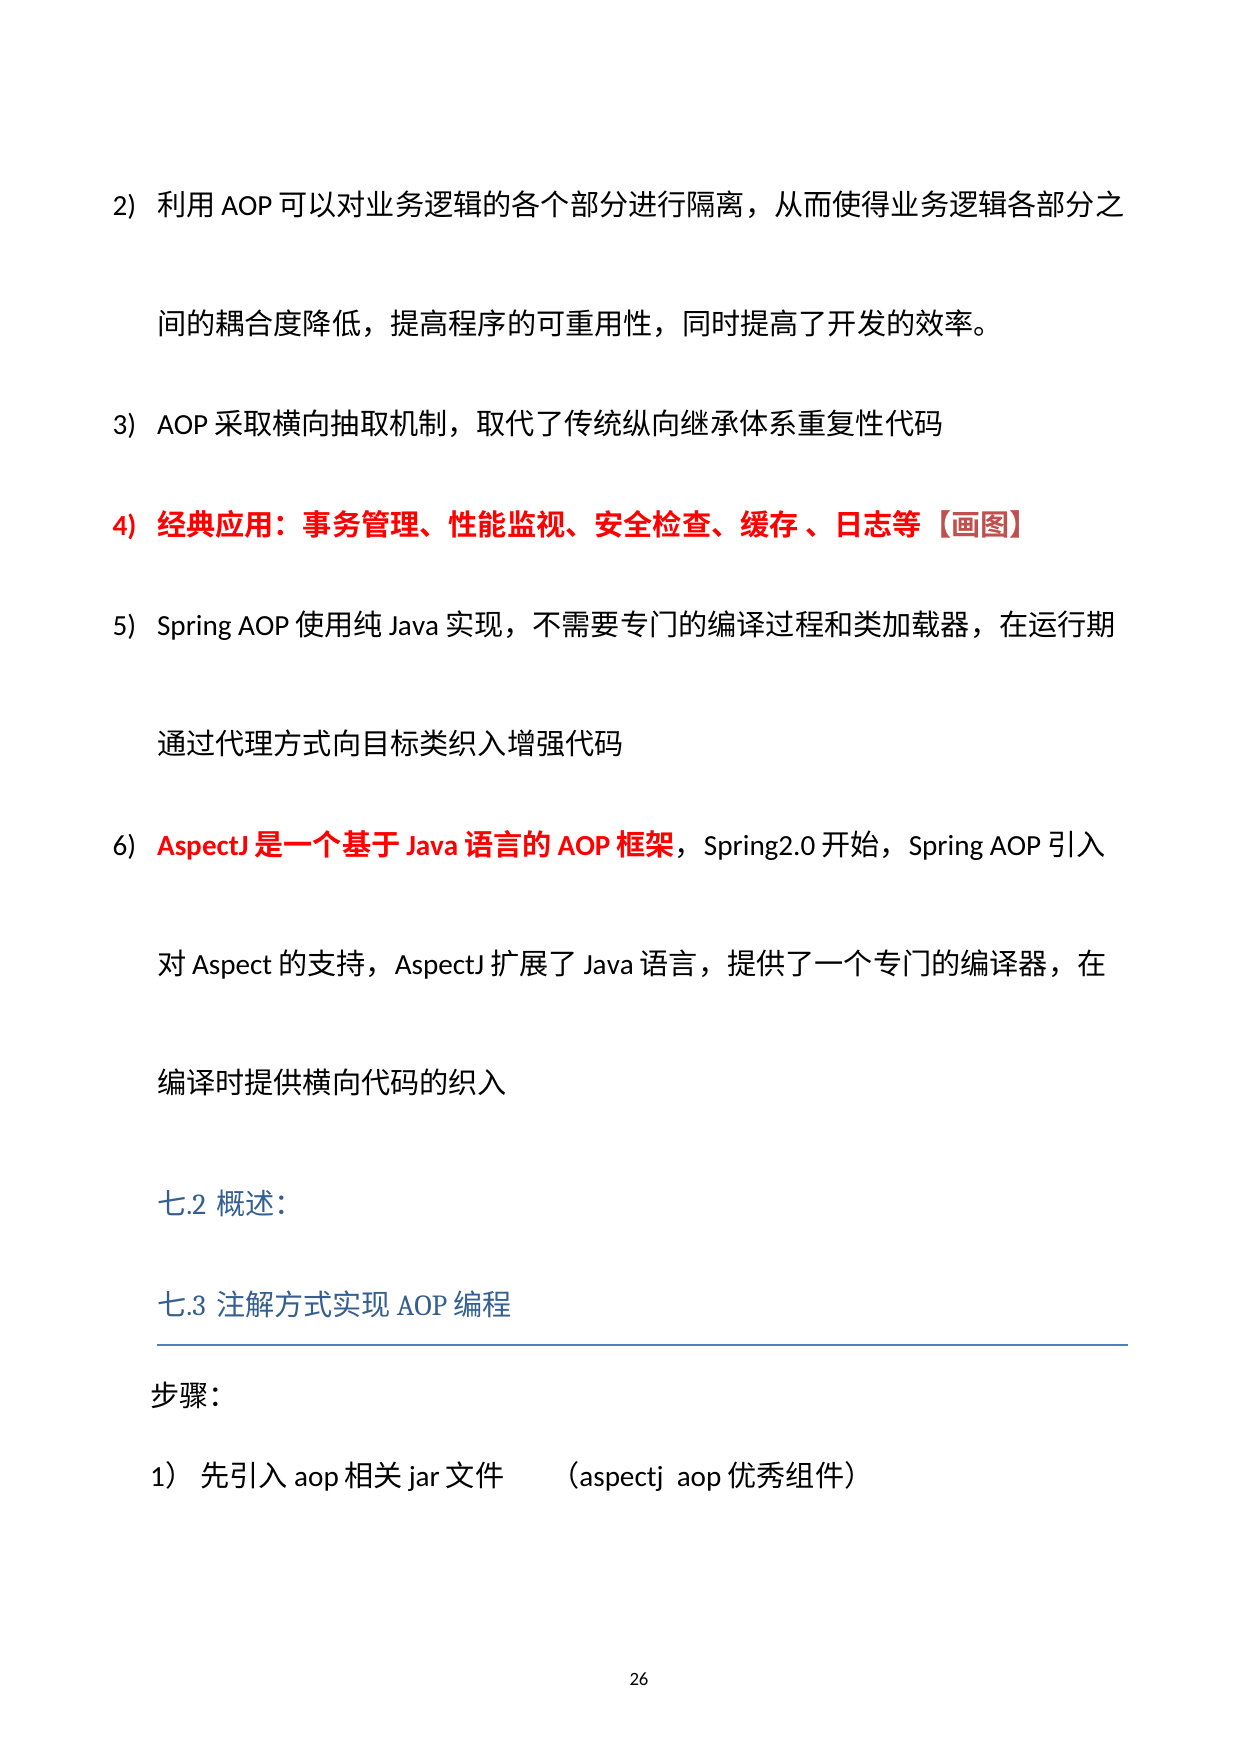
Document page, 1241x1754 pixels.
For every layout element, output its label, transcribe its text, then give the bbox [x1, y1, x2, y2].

list 经典应用：事务管理、性能监视、安全检查、缓存 、日志等【画图】 [112, 483, 1128, 562]
list AspectJ是一个基于Java语言的AOP框架，Spring2.0开始，Spring AOP引入对Aspect的支持，AspectJ扩展了Java语言，提供了一个专门的编译器，在编译时提供横向代码的织入 [112, 803, 1128, 1120]
text 1） 先引入aop相关jar文件 （aspectj aop优秀组件） [112, 1434, 1128, 1513]
list AOP采取横向抽取机制，取代了传统纵向继承体系重复性代码 [112, 382, 1128, 462]
list 利用AOP可以对业务逻辑的各个部分进行隔离，从而使得业务逻辑各部分之间的耦合度降低，提高程序的可重用性，同时提高了开发的效率。 [112, 163, 1128, 361]
subtitle 概述： [157, 1162, 1128, 1242]
text 步骤： [112, 1354, 1128, 1434]
subtitle 注解方式实现AOP编程 [157, 1262, 1128, 1344]
list Spring AOP使用纯Java实现，不需要专门的编译过程和类加载器，在运行期通过代理方式向目标类织入增强代码 [112, 583, 1128, 782]
